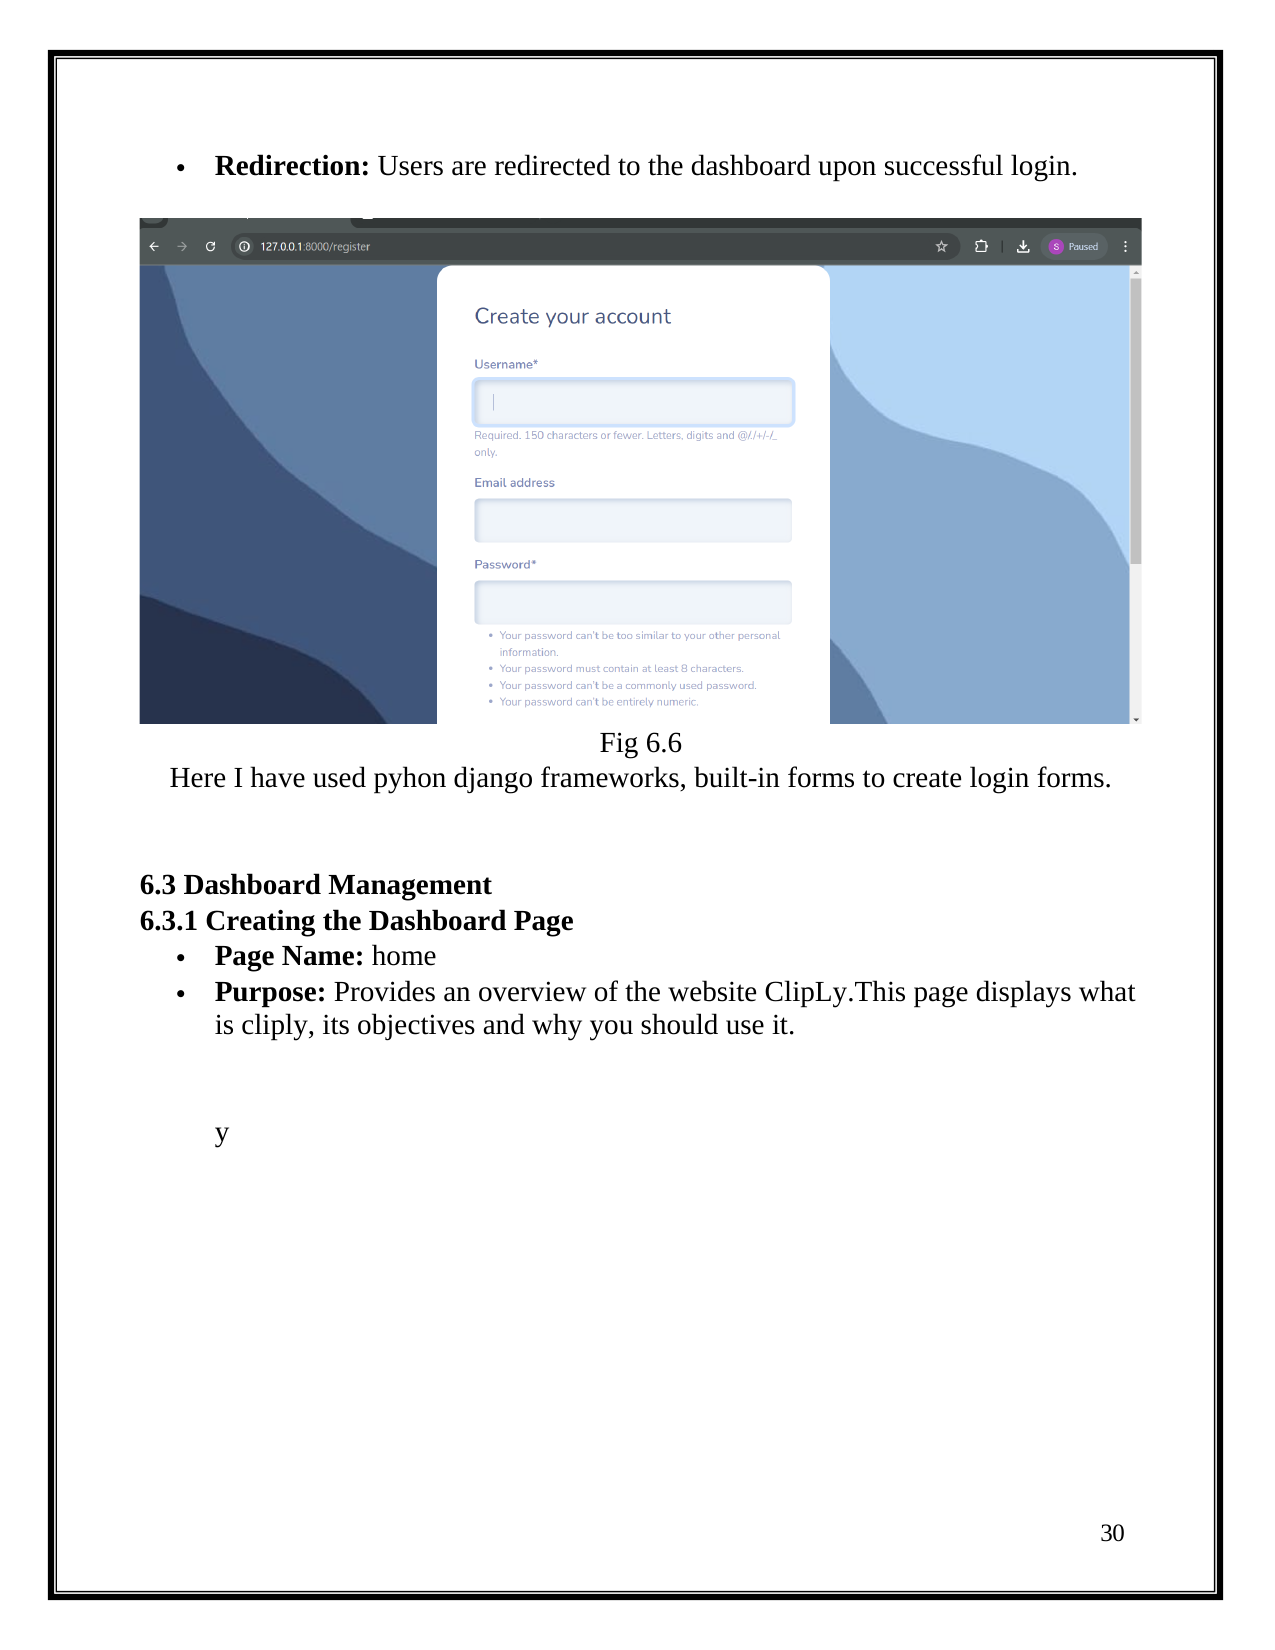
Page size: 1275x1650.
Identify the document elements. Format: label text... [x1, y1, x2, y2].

text Here I have used pyhon django frameworks, built-in forms to create login forms. [139, 761, 1142, 794]
list Page Name: home [177, 938, 1142, 972]
text 6.3.1 Creating the Dashboard Page [139, 903, 1142, 936]
list Redirection: Users are redirected to the dashboard upon successful login. [177, 148, 1142, 181]
picture [139, 218, 1142, 724]
text 6.3 Dashboard Management [139, 867, 1142, 901]
text y [214, 1114, 1142, 1147]
text Fig 6.6 [139, 725, 1142, 759]
list Purpose: Provides an overview of the website ClipLy.This page displays what is cliply, its objectives and why you should use it. [177, 974, 1142, 1041]
